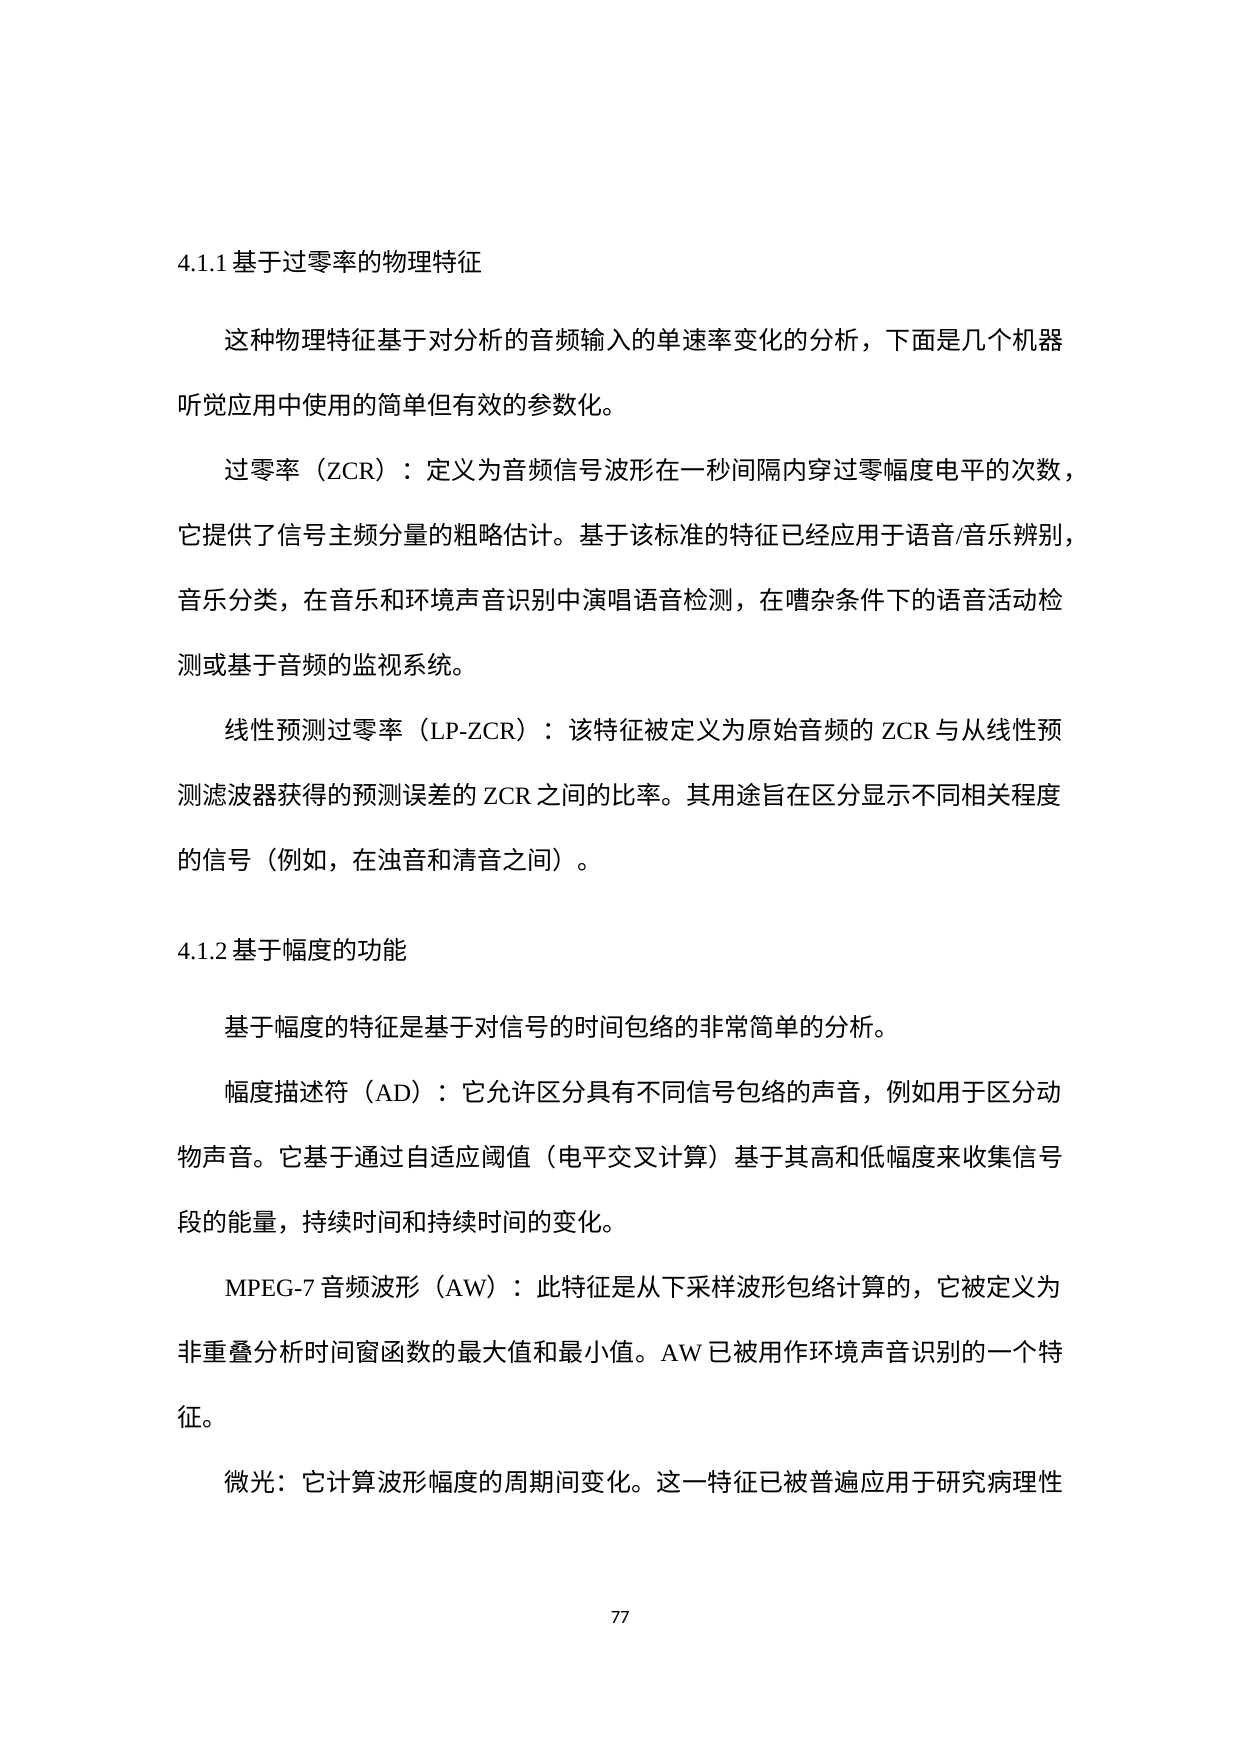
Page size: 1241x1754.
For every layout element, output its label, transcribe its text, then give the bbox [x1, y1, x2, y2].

text 4.1.2基于幅度的功能 [177, 916, 1063, 981]
text 过零率（ZCR）：定义为音频信号波形在一秒间隔内穿过零幅度电平的次数，它提供了信号主频分量的粗略估计。基于该标准的特征已经应用于语音/音乐辨别，音乐分类，在音乐和环境声音识别中演唱语音检测，在嘈杂条件下的语音活动检测或基于音频的监视系统。 [177, 436, 1063, 696]
text 基于幅度的特征是基于对信号的时间包络的非常简单的分析。 [177, 993, 1063, 1058]
text 线性预测过零率（LP-ZCR）：该特征被定义为原始音频的ZCR与从线性预测滤波器获得的预测误差的ZCR之间的比率。其用途旨在区分显示不同相关程度的信号（例如，在浊音和清音之间）。 [177, 696, 1063, 891]
text MPEG-7音频波形（AW）：此特征是从下采样波形包络计算的，它被定义为非重叠分析时间窗函数的最大值和最小值。AW已被用作环境声音识别的一个特征。 [177, 1253, 1063, 1448]
text 4.1.1基于过零率的物理特征 [177, 228, 1063, 293]
text 这种物理特征基于对分析的音频输入的单速率变化的分析，下面是几个机器听觉应用中使用的简单但有效的参数化。 [177, 306, 1063, 436]
text 幅度描述符（AD）：它允许区分具有不同信号包络的声音，例如用于区分动物声音。它基于通过自适应阈值（电平交叉计算）基于其高和低幅度来收集信号段的能量，持续时间和持续时间的变化。 [177, 1058, 1063, 1253]
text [177, 1448, 1063, 1513]
